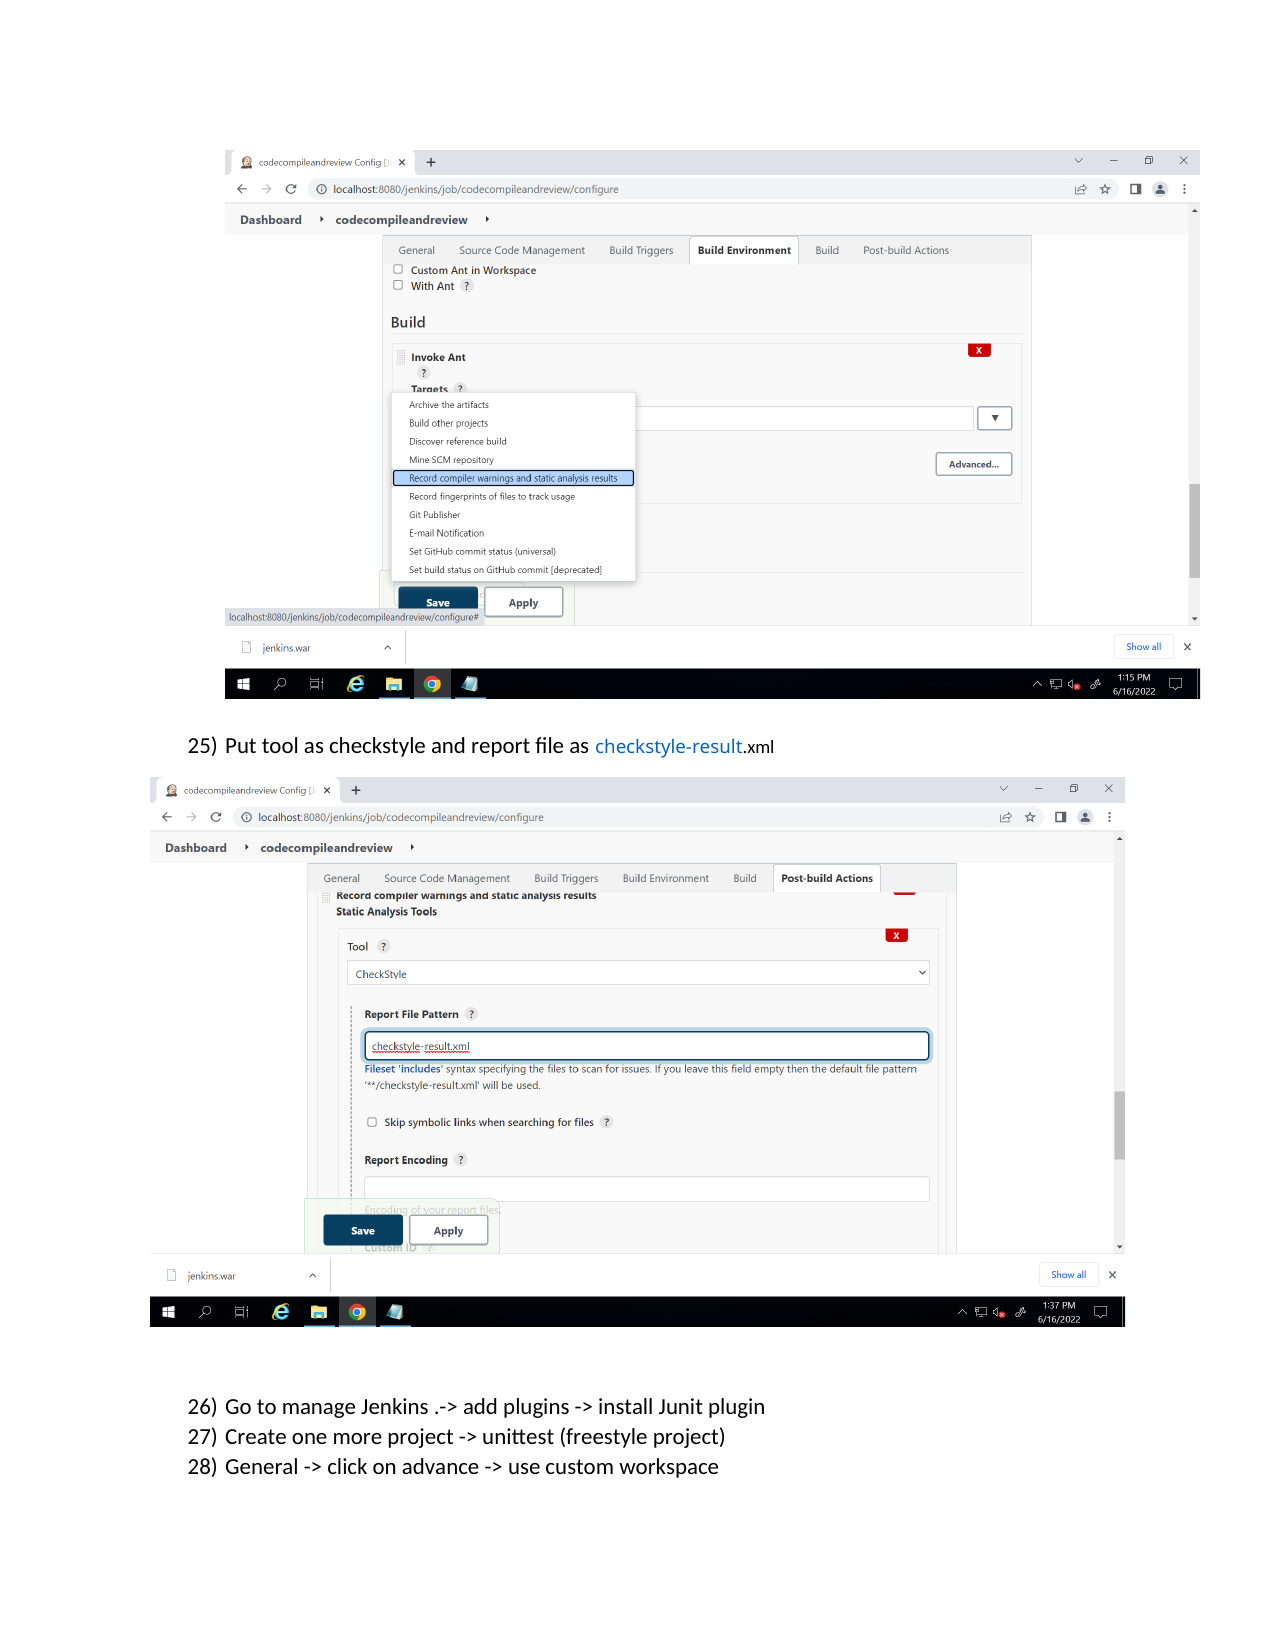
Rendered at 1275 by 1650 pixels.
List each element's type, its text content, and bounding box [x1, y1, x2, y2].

picture [225, 150, 1200, 699]
list General -> click on advance -> use custom workspace [187, 1452, 1125, 1480]
list Go to manage Jenkins .-> add plugins -> install Junit plugin [187, 1392, 1125, 1420]
list Create one more project -> unittest (freestyle project) [187, 1422, 1125, 1450]
list Put tool as checkstyle and report file as checkstyle-result.xml [187, 731, 1125, 759]
picture [150, 777, 1125, 1327]
